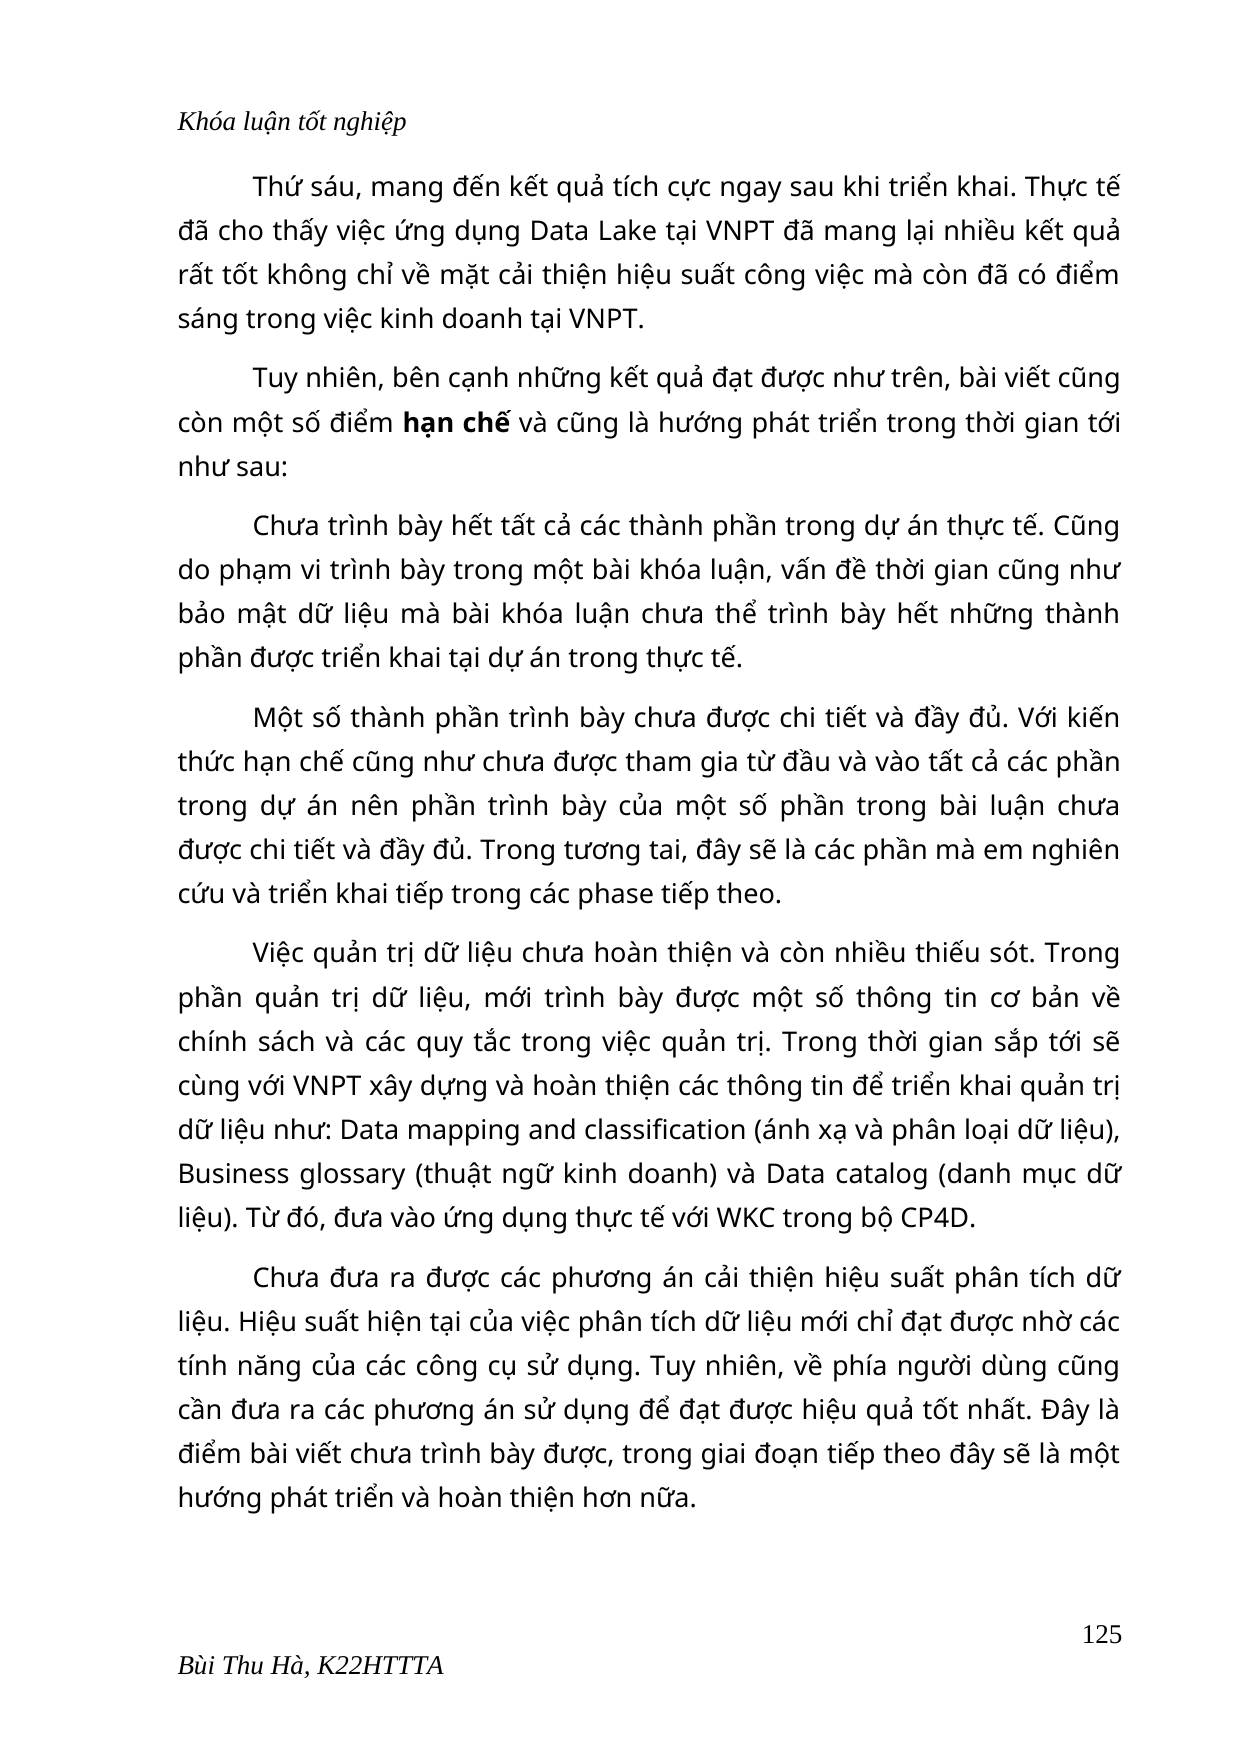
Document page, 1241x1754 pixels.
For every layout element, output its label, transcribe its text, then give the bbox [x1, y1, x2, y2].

text Chưa đưa ra được các phương án cải thiện hiệu suất phân tích dữ liệu. Hiệu suất hiện tại của việc phân tích dữ liệu mới chỉ đạt được nhờ các tính năng của các công cụ sử dụng. Tuy nhiên, về phía người dùng cũng cần đưa ra các phương án sử dụng để đạt được hiệu quả tốt nhất. Đây là điểm bài viết chưa trình bày được, trong giai đoạn tiếp theo đây sẽ là một hướng phát triển và hoàn thiện hơn nữa. [177, 1258, 1122, 1516]
text Tuy nhiên, bên cạnh những kết quả đạt được như trên, bài viết cũng còn một số điểm hạn chế và cũng là hướng phát triển trong thời gian tới như sau: [177, 359, 1122, 484]
text Một số thành phần trình bày chưa được chi tiết và đầy đủ. Với kiến thức hạn chế cũng như chưa được tham gia từ đầu và vào tất cả các phần trong dự án nên phần trình bày của một số phần trong bài luận chưa được chi tiết và đầy đủ. Trong tương tai, đây sẽ là các phần mà em nghiên cứu và triển khai tiếp trong các phase tiếp theo. [177, 698, 1122, 912]
text Chưa trình bày hết tất cả các thành phần trong dự án thực tế. Cũng do phạm vi trình bày trong một bài khóa luận, vấn đề thời gian cũng như bảo mật dữ liệu mà bài khóa luận chưa thể trình bày hết những thành phần được triển khai tại dự án trong thực tế. [177, 506, 1122, 676]
text Việc quản trị dữ liệu chưa hoàn thiện và còn nhiều thiếu sót. Trong phần quản trị dữ liệu, mới trình bày được một số thông tin cơ bản về chính sách và các quy tắc trong việc quản trị. Trong thời gian sắp tới sẽ cùng với VNPT xây dựng và hoàn thiện các thông tin để triển khai quản trị dữ liệu như: Data mapping and classification (ánh xạ và phân loại dữ liệu), Business glossary (thuật ngữ kinh doanh) và Data catalog (danh mục dữ liệu). Từ đó, đưa vào ứng dụng thực tế với WKC trong bộ CP4D. [177, 934, 1122, 1236]
text Thứ sáu, mang đến kết quả tích cực ngay sau khi triển khai. Thực tế đã cho thấy việc ứng dụng Data Lake tại VNPT đã mang lại nhiều kết quả rất tốt không chỉ về mặt cải thiện hiệu suất công việc mà còn đã có điểm sáng trong việc kinh doanh tại VNPT. [177, 167, 1122, 337]
